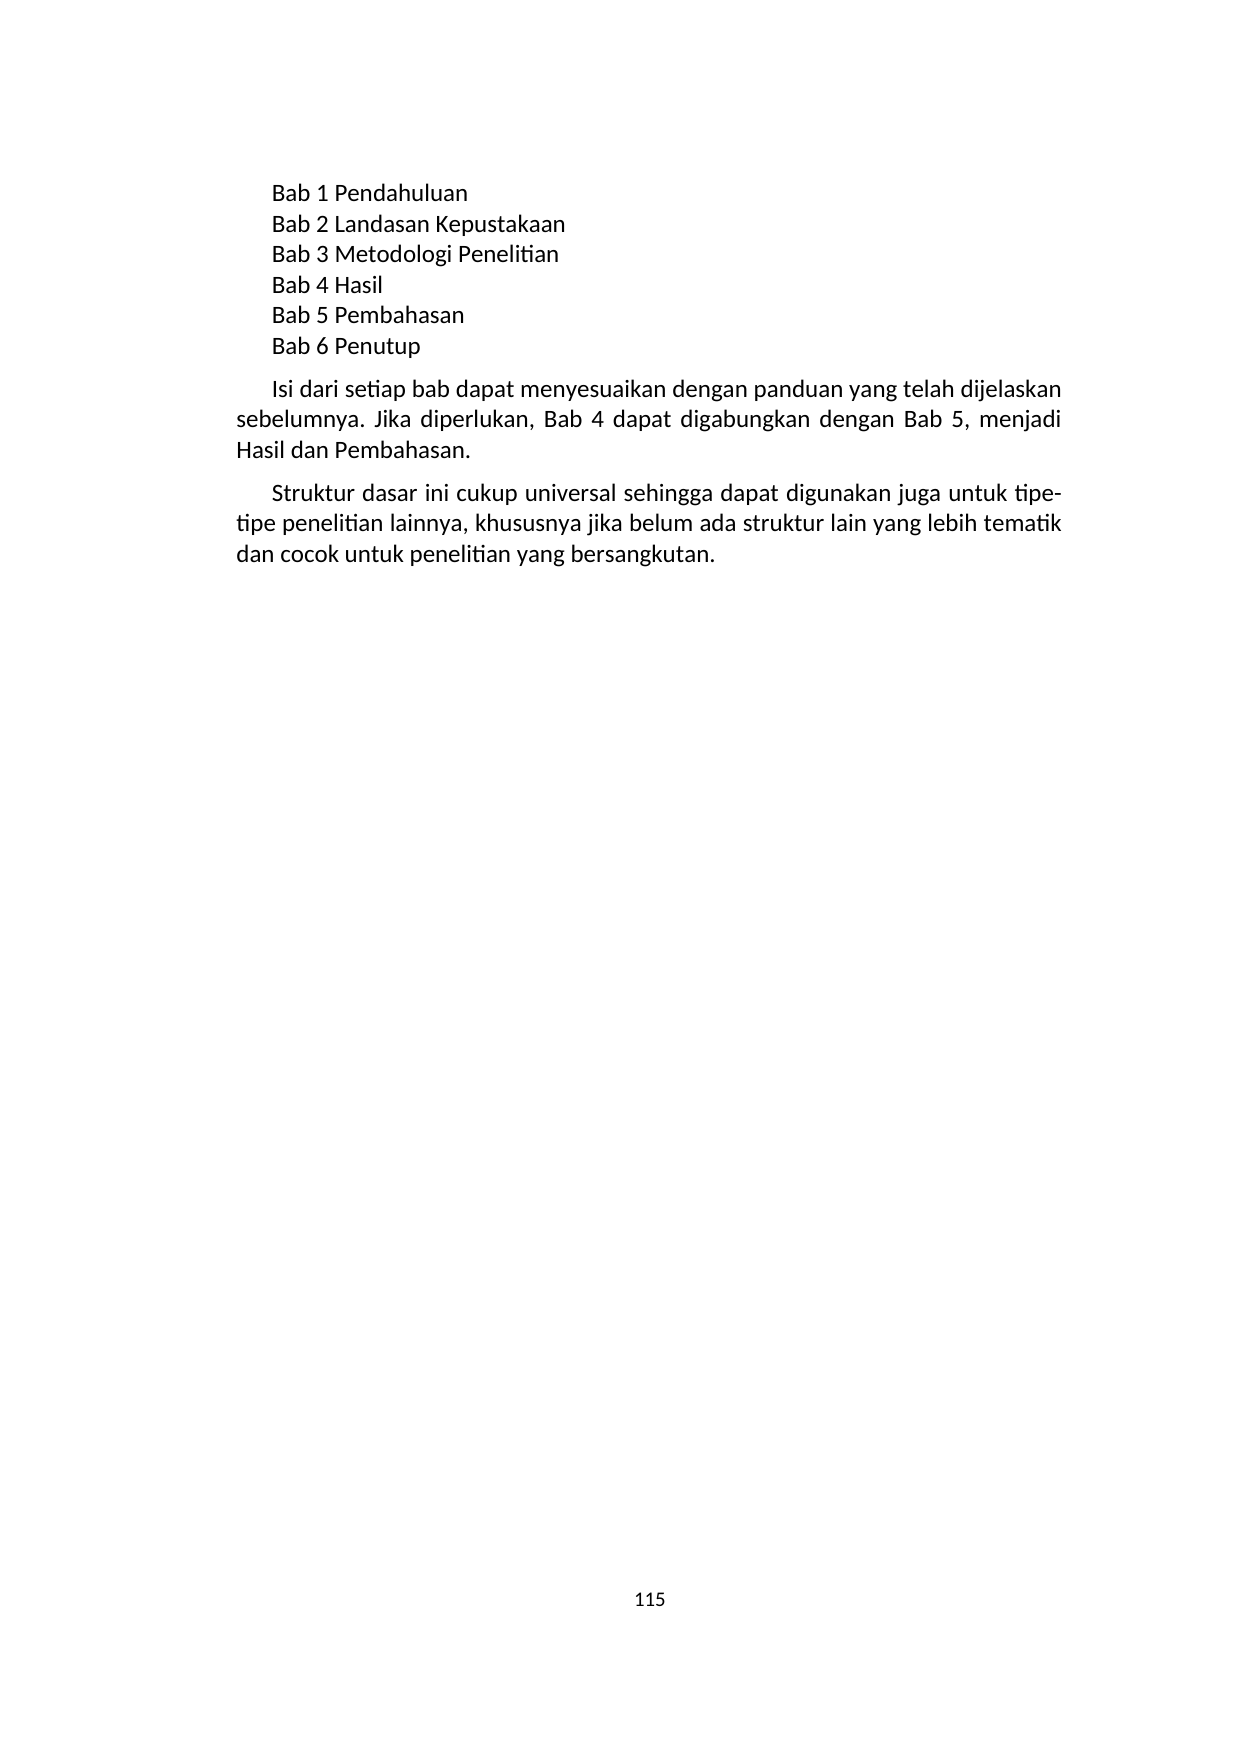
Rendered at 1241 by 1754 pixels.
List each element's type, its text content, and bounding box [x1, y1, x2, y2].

list Bab 3 Metodologi Penelitian [272, 238, 1063, 269]
list Bab 5 Pembahasan [272, 299, 1063, 330]
list Bab 1 Pendahuluan [272, 177, 1063, 208]
list Bab 4 Hasil [272, 269, 1063, 299]
text Struktur dasar ini cukup universal sehingga dapat digunakan juga untuk tipe-tipe penelitian lainnya, khususnya jika belum ada struktur lain yang lebih tematik dan cocok untuk penelitian yang bersangkutan. [236, 477, 1063, 568]
list Bab 6 Penutup [272, 330, 1063, 360]
list Bab 2 Landasan Kepustakaan [272, 208, 1063, 238]
text Isi dari setiap bab dapat menyesuaikan dengan panduan yang telah dijelaskan sebelumnya. Jika diperlukan, Bab 4 dapat digabungkan dengan Bab 5, menjadi Hasil dan Pembahasan. [236, 373, 1063, 464]
